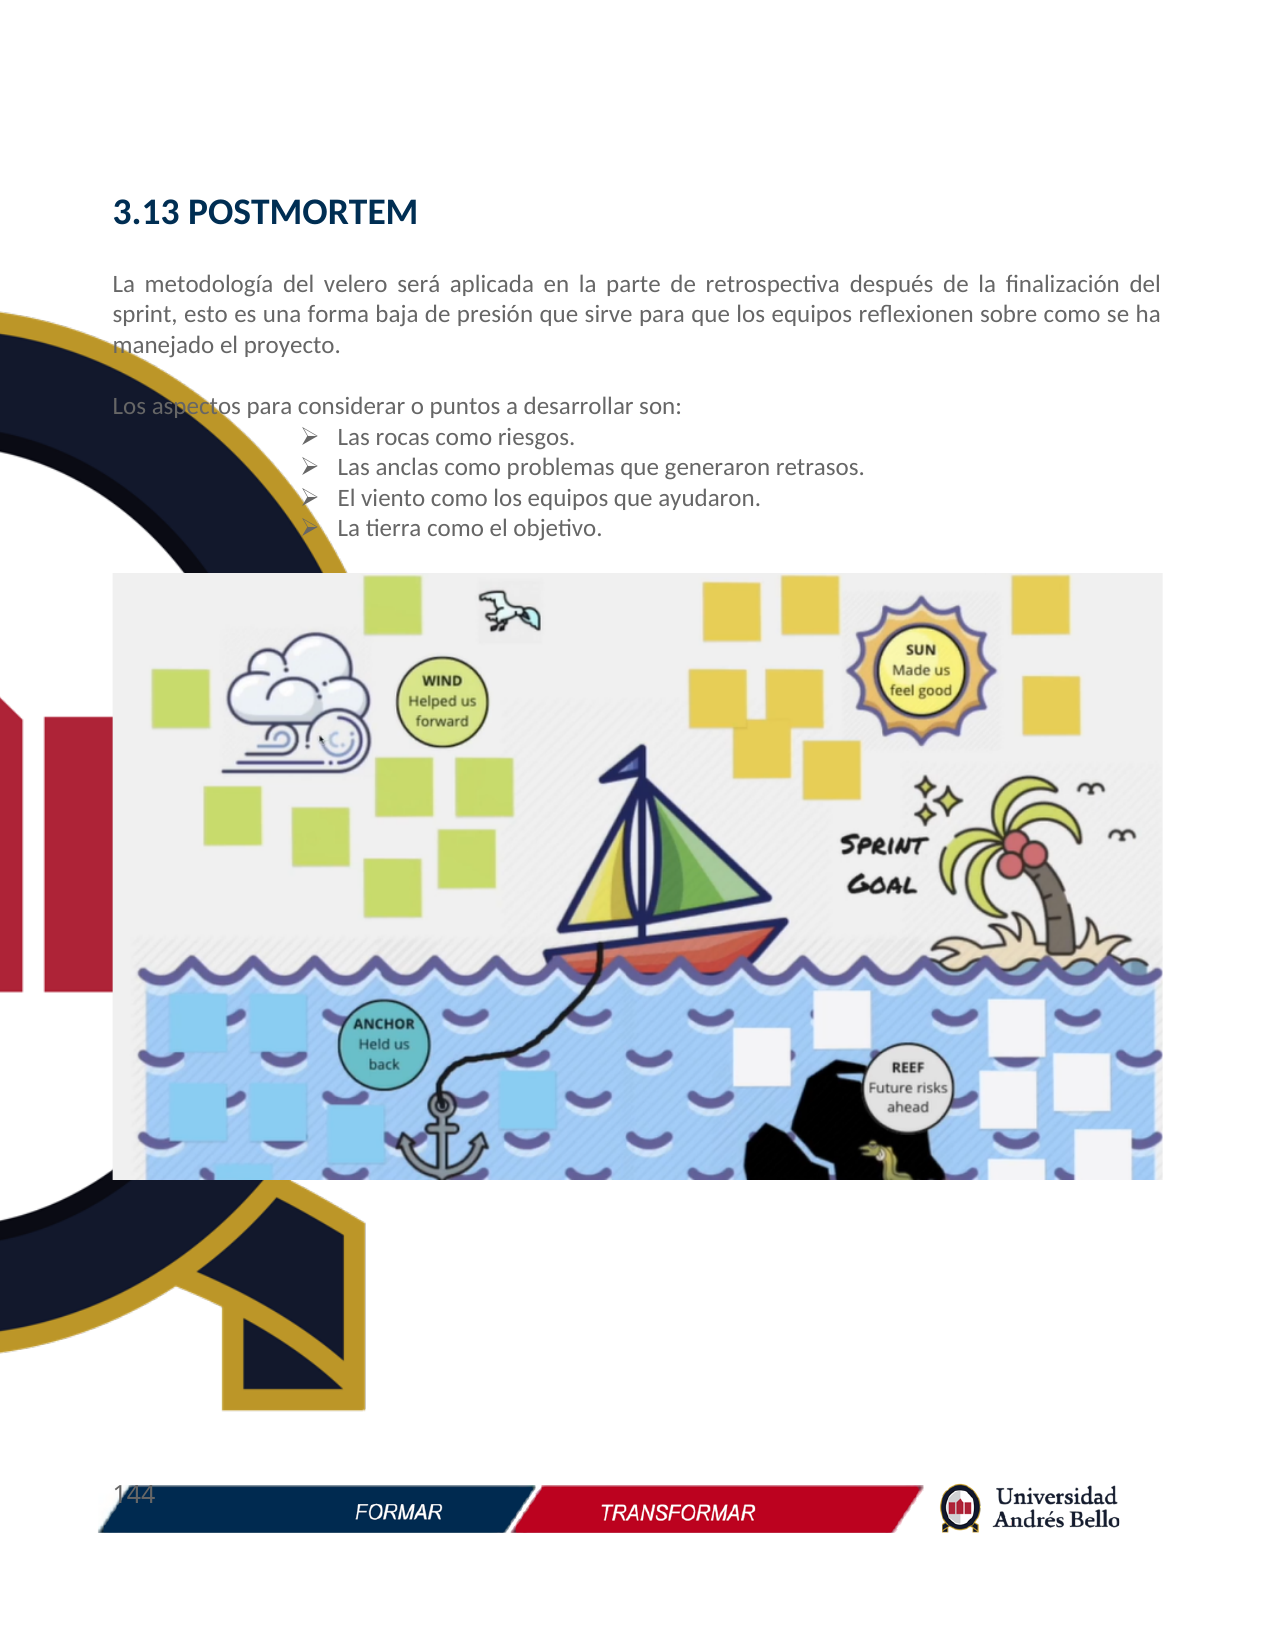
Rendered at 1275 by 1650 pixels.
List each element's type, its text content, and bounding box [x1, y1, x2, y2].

list El viento como los equipos que ayudaron. [300, 482, 1162, 512]
picture [97, 1483, 1120, 1533]
list Las rocas como riesgos. [300, 421, 1162, 451]
subtitle 3.13 POSTMORTEM [112, 188, 1162, 234]
list La tierra como el objetivo. [300, 512, 1162, 543]
picture [0, 299, 1163, 1423]
text La metodología del velero será aplicada en la parte de retrospectiva después de la finalización del sprint, esto es una forma baja de presión que sirve para que los equipos reflexionen sobre como se ha manejado el proyecto. [112, 268, 1162, 360]
list Las anclas como problemas que generaron retrasos. [300, 451, 1162, 482]
text Los aspectos para considerar o puntos a desarrollar son: [112, 390, 1162, 421]
